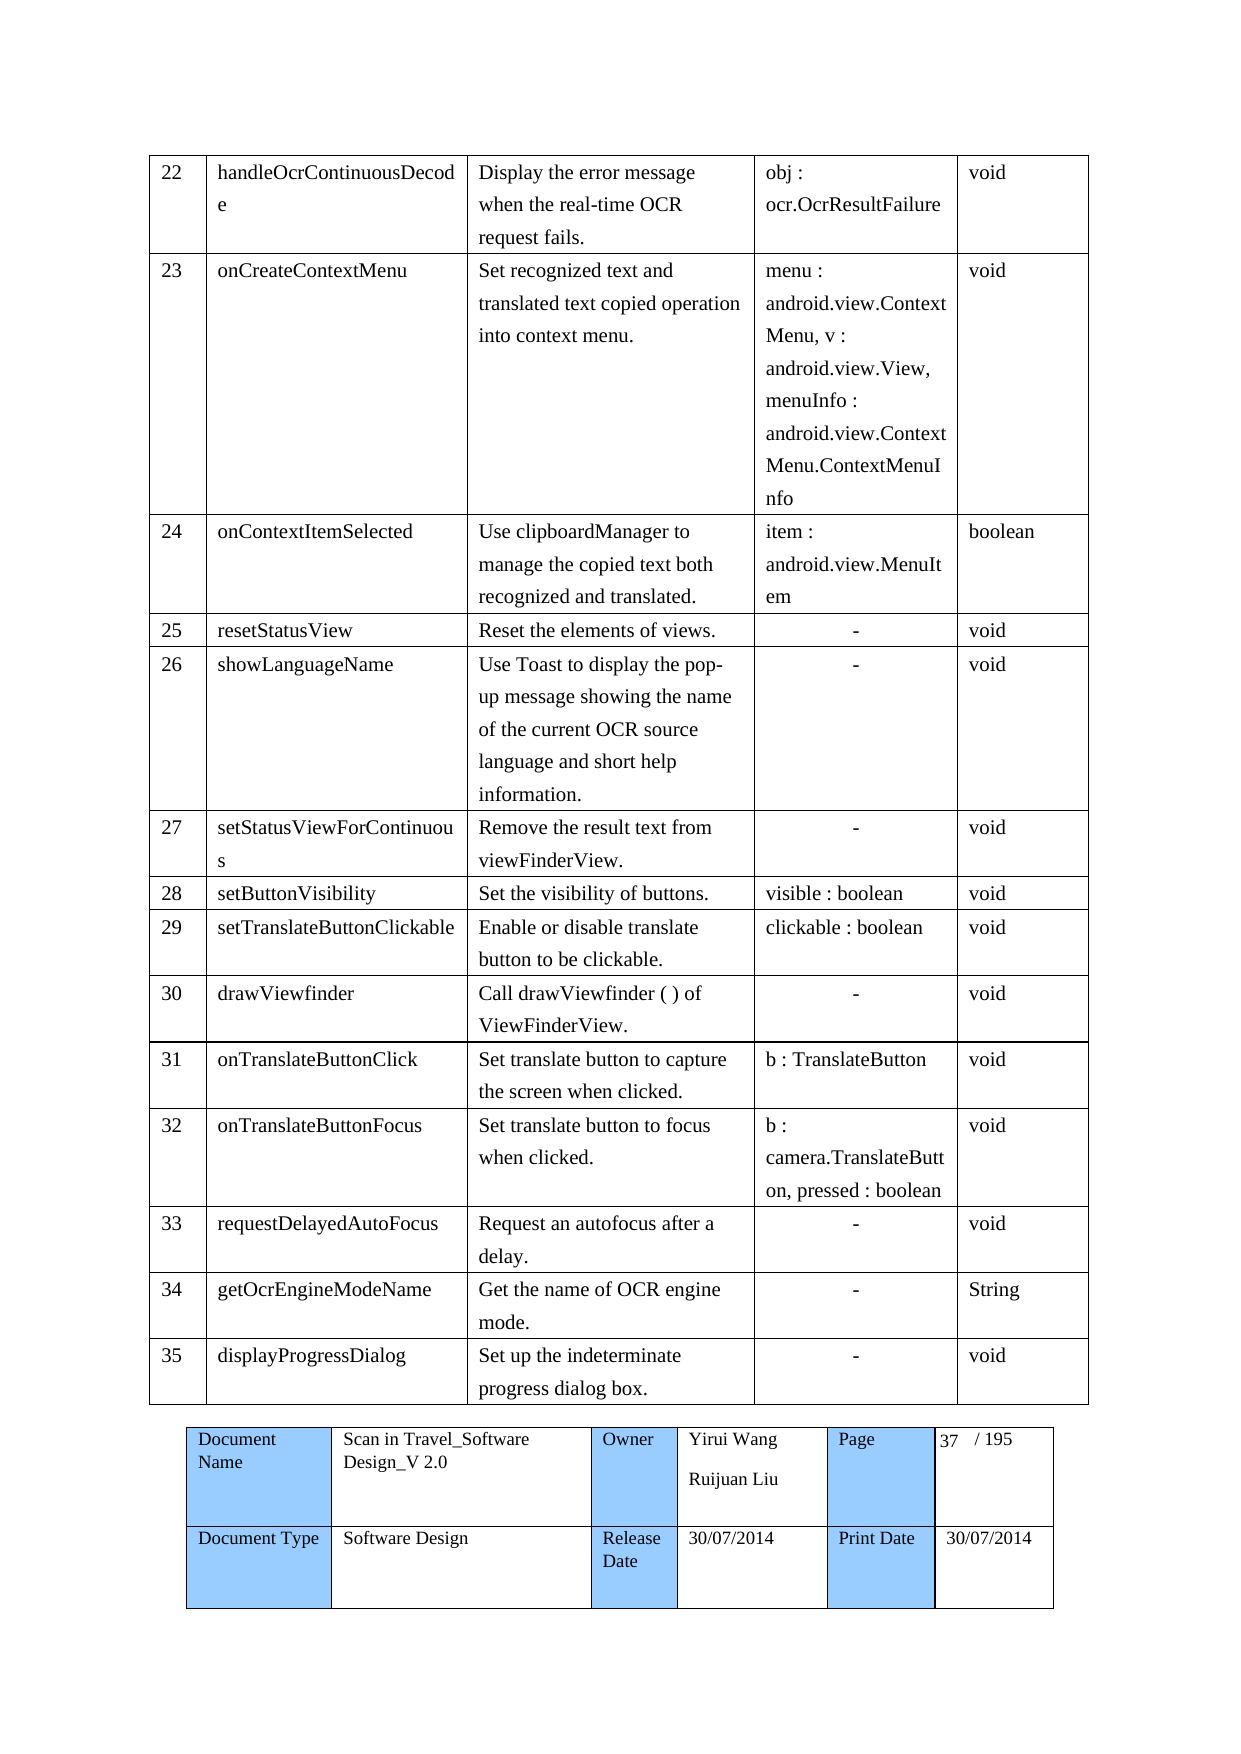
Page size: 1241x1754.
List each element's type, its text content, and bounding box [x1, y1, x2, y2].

table_cell onTranslateButtonFocus [207, 1109, 467, 1206]
table_cell drawViewfinder [207, 976, 467, 1041]
table_cell - [755, 976, 957, 1041]
table_cell obj : ocr.OcrResultFailure [755, 156, 957, 253]
table_cell onContextItemSelected [207, 515, 467, 613]
table_cell showLanguageName [207, 647, 467, 810]
table_cell void [958, 156, 1088, 253]
table_cell 22 [150, 156, 206, 253]
table_cell void [958, 254, 1088, 514]
table_cell Request an autofocus after a delay. [468, 1207, 754, 1272]
table_cell Set up the indeterminate progress dialog box. [468, 1339, 754, 1404]
table_cell void [958, 1207, 1088, 1272]
table_cell setStatusViewForContinuous [207, 811, 467, 876]
table_cell Display the error message when the real-time OCR request fails. [468, 156, 754, 253]
table_cell Get the name of OCR engine mode. [468, 1273, 754, 1338]
table_cell 32 [150, 1109, 206, 1206]
table_cell 33 [150, 1207, 206, 1272]
table_cell void [958, 877, 1088, 909]
table_cell Set translate button to focus when clicked. [468, 1109, 754, 1206]
table_cell Use Toast to display the pop-up message showing the name of the current OCR source language and short help information. [468, 647, 754, 810]
table_cell 35 [150, 1339, 206, 1404]
table_cell b : camera.TranslateButton, pressed : boolean [755, 1109, 957, 1206]
table_cell Enable or disable translate button to be clickable. [468, 910, 754, 975]
table_cell void [958, 811, 1088, 876]
table_cell clickable : boolean [755, 910, 957, 975]
table_cell resetStatusView [207, 614, 467, 646]
table_cell - [755, 614, 957, 646]
table_cell void [958, 1339, 1088, 1404]
table_cell - [755, 811, 957, 876]
table_cell b : TranslateButton [755, 1043, 957, 1107]
table_cell 26 [150, 647, 206, 810]
table_cell 27 [150, 811, 206, 876]
table_cell void [958, 1109, 1088, 1206]
table_cell item : android.view.MenuItem [755, 515, 957, 613]
table_cell getOcrEngineModeName [207, 1273, 467, 1338]
table_cell 30 [150, 976, 206, 1041]
table_cell menu : android.view.ContextMenu, v : android.view.View, menuInfo : android.view.ContextMenu.ContextMenuInfo [755, 254, 957, 514]
table_cell 29 [150, 910, 206, 975]
table_cell 25 [150, 614, 206, 646]
table_cell Remove the result text from viewFinderView. [468, 811, 754, 876]
table_cell 31 [150, 1043, 206, 1107]
table_cell 28 [150, 877, 206, 909]
table_cell String [958, 1273, 1088, 1338]
table_cell - [755, 1339, 957, 1404]
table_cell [207, 156, 467, 253]
table_cell boolean [958, 515, 1088, 613]
table_cell - [755, 1273, 957, 1338]
table_cell setButtonVisibility [207, 877, 467, 909]
table_cell void [958, 647, 1088, 810]
table_cell Set translate button to capture the screen when clicked. [468, 1043, 754, 1107]
table_cell requestDelayedAutoFocus [207, 1207, 467, 1272]
table_cell displayProgressDialog [207, 1339, 467, 1404]
table_cell Set recognized text and translated text copied operation into context menu. [468, 254, 754, 514]
table_cell Use clipboardManager to manage the copied text both recognized and translated. [468, 515, 754, 613]
table_cell 24 [150, 515, 206, 613]
table_cell visible : boolean [755, 877, 957, 909]
table_cell 34 [150, 1273, 206, 1338]
table_cell 23 [150, 254, 206, 514]
table_cell onTranslateButtonClick [207, 1043, 467, 1107]
table_cell onCreateContextMenu [207, 254, 467, 514]
table_cell Call drawViewfinder ( ) of ViewFinderView. [468, 976, 754, 1041]
table_cell void [958, 1043, 1088, 1107]
table_cell void [958, 614, 1088, 646]
table_cell setTranslateButtonClickable [207, 910, 467, 975]
table_cell Reset the elements of views. [468, 614, 754, 646]
table_cell void [958, 910, 1088, 975]
table_cell void [958, 976, 1088, 1041]
table_cell - [755, 1207, 957, 1272]
table_cell Set the visibility of buttons. [468, 877, 754, 909]
table_cell - [755, 647, 957, 810]
